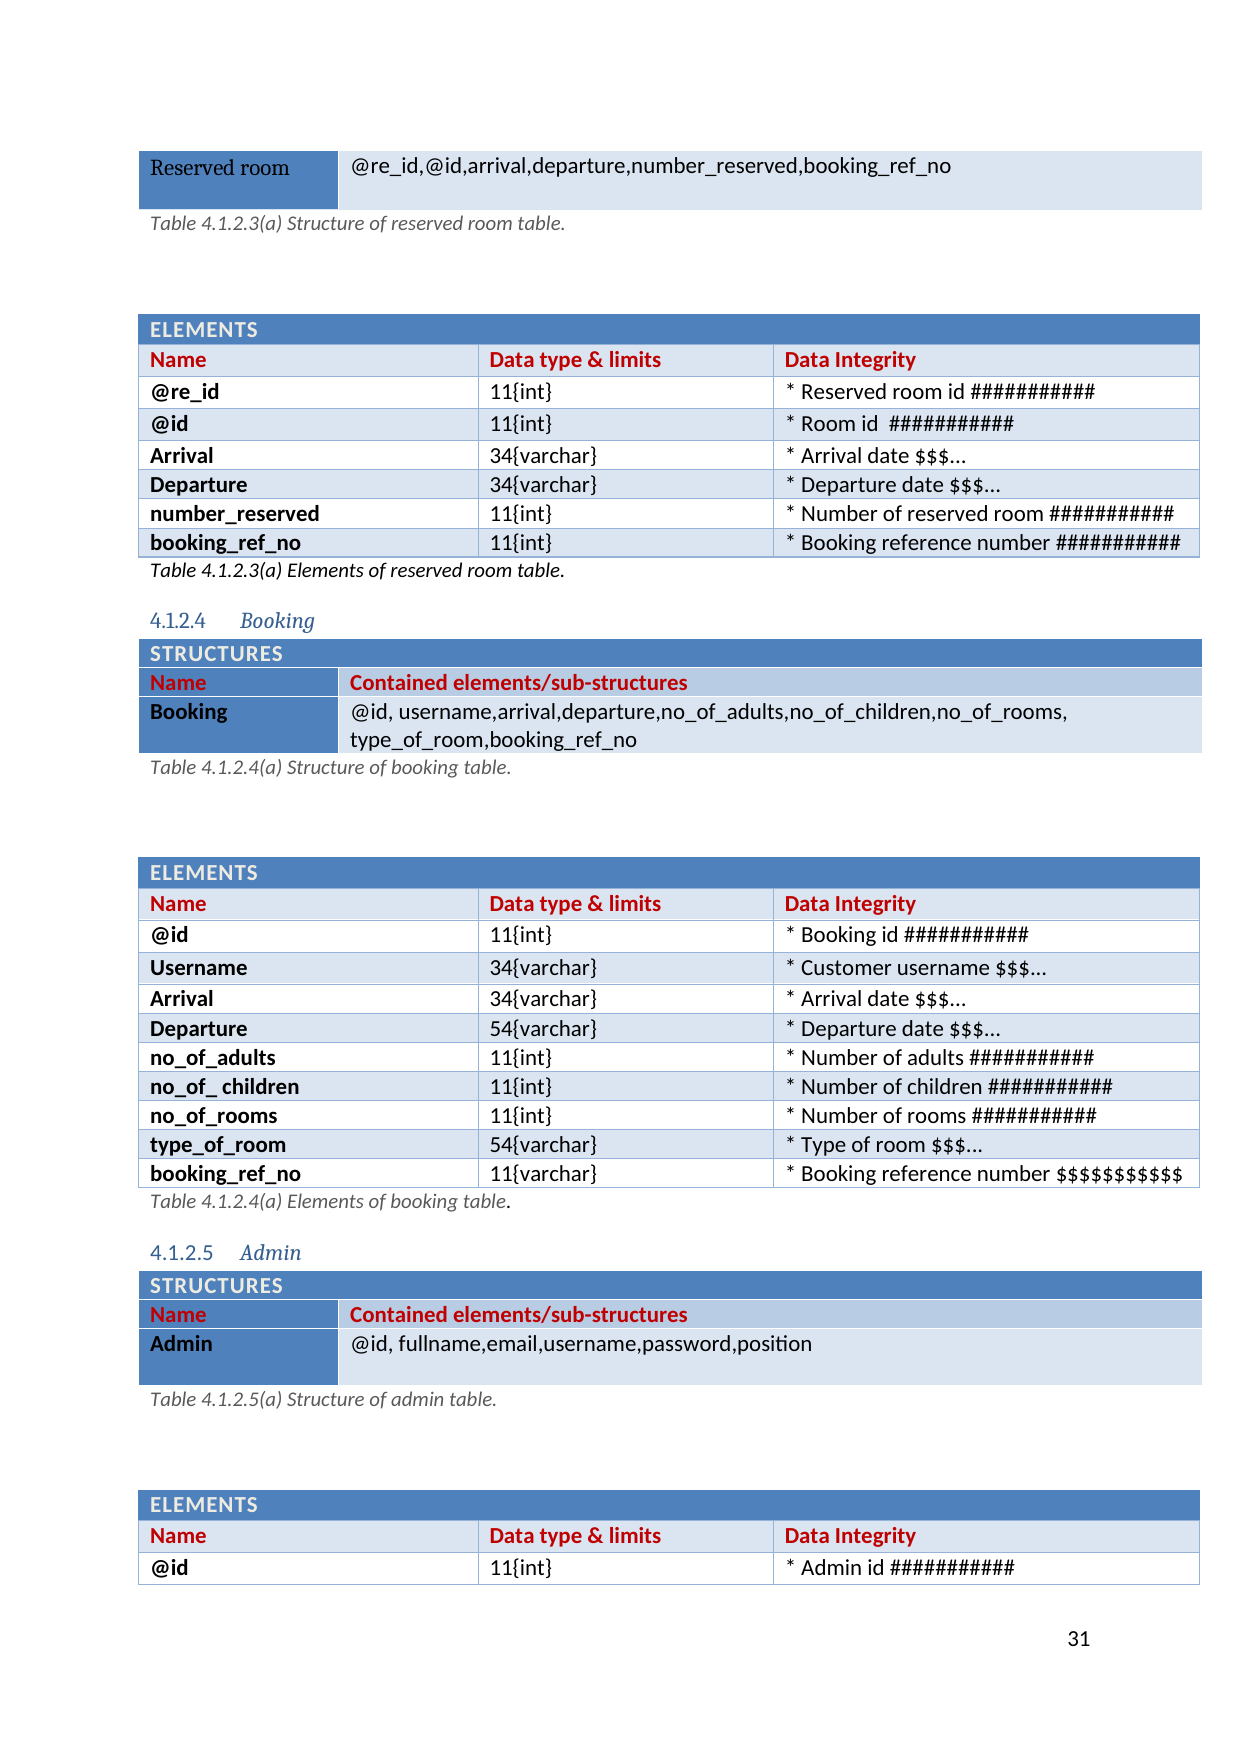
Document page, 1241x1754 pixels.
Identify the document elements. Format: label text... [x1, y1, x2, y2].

table_cell * Type of room $$$... [774, 1130, 1199, 1158]
text Table 4.1.2.3(a) Elements of reserved room table. [150, 558, 1090, 583]
table_cell Arrival [139, 985, 478, 1013]
table_cell type_of_room [139, 1130, 478, 1158]
table_cell * Departure date $$$... [774, 470, 1199, 498]
table_cell @id, username,arrival,departure,no_of_adults,no_of_children,no_of_rooms, type_of_room,booking_ref_no [339, 697, 1202, 753]
table_cell 34{varchar} [479, 470, 773, 498]
table_cell 34{varchar} [479, 985, 773, 1013]
table_cell Contained elements/sub-structures [339, 668, 1202, 696]
table_cell 11{int} [479, 1072, 773, 1100]
table_cell * Customer username $$$... [774, 953, 1199, 983]
table_cell Name [139, 668, 338, 696]
table_cell Data Integrity [774, 889, 1199, 919]
table_cell Reserved room [139, 151, 338, 209]
table_cell Departure [139, 470, 478, 498]
text Table 4.1.2.3(a) Structure of reserved room table. [150, 211, 1090, 236]
table_cell Data Integrity [774, 345, 1199, 376]
table_cell * Number of rooms ########### [774, 1101, 1199, 1129]
table_cell no_of_ children [139, 1072, 478, 1100]
subtitle Admin [150, 1238, 1090, 1266]
table_cell Name [139, 889, 478, 919]
table_cell 11{int} [479, 499, 773, 527]
text Table 4.1.2.4(a) Elements of booking table. [150, 1188, 1090, 1213]
table_cell * Number of adults ########### [774, 1043, 1199, 1071]
table_cell Booking [139, 697, 338, 753]
table_header ELEMENTS [139, 858, 1199, 888]
table_cell 11{int} [479, 921, 773, 952]
table_header STRUCTURES [139, 639, 1202, 667]
table_cell * Reserved room id ########### [774, 377, 1199, 408]
table_cell @id, fullname,email,username,password,position [339, 1329, 1202, 1385]
table_cell 54{varchar} [479, 1014, 773, 1042]
table_cell booking_ref_no [139, 1159, 478, 1187]
table_cell no_of_rooms [139, 1101, 478, 1129]
table_header STRUCTURES [139, 1271, 1202, 1299]
table_cell Data type & limits [479, 1521, 773, 1552]
table_cell 11{int} [479, 1101, 773, 1129]
table_cell Departure [139, 1014, 478, 1042]
table_cell Contained elements/sub-structures [339, 1300, 1202, 1328]
table_cell 11{int} [479, 1043, 773, 1071]
table_cell * Room id ########### [774, 409, 1199, 440]
table_cell Data type & limits [479, 345, 773, 376]
table_cell * Booking id ########### [774, 921, 1199, 952]
table_cell @id [139, 409, 478, 440]
table_cell Data Integrity [774, 1521, 1199, 1552]
table_cell 11{int} [479, 529, 773, 556]
table_cell @re_id,@id,arrival,departure,number_reserved,booking_ref_no [339, 151, 1202, 209]
table_cell * Number of children ########### [774, 1072, 1199, 1100]
table_cell * Departure date $$$... [774, 1014, 1199, 1042]
table_cell 54{varchar} [479, 1130, 773, 1158]
table_cell Name [139, 1300, 338, 1328]
table_cell Data type & limits [479, 889, 773, 919]
table_cell no_of_adults [139, 1043, 478, 1071]
table_header ELEMENTS [139, 1491, 1199, 1520]
table_header ELEMENTS [139, 315, 1199, 344]
table_cell 34{varchar} [479, 441, 773, 469]
table_cell * Number of reserved room ########### [774, 499, 1199, 527]
table_cell Username [139, 953, 478, 983]
table_cell Admin [139, 1329, 338, 1385]
table_cell Name [139, 1521, 478, 1552]
table_cell 11{int} [479, 409, 773, 440]
table_cell booking_ref_no [139, 529, 478, 556]
table_cell 11{int} [479, 377, 773, 408]
table_cell @id [139, 921, 478, 952]
table_cell * Admin id ########### [774, 1553, 1199, 1584]
table_cell @re_id [139, 377, 478, 408]
table_cell * Booking reference number ########### [774, 529, 1199, 556]
table_cell * Arrival date $$$... [774, 441, 1199, 469]
table_cell 11{int} [479, 1553, 773, 1584]
table_cell @id [139, 1553, 478, 1584]
table_cell * Booking reference number $$$$$$$$$$$ [774, 1159, 1199, 1187]
table_cell * Arrival date $$$... [774, 985, 1199, 1013]
table_cell Arrival [139, 441, 478, 469]
table_cell 34{varchar} [479, 953, 773, 983]
table_cell Name [139, 345, 478, 376]
table_cell 11{varchar} [479, 1159, 773, 1187]
table_cell number_reserved [139, 499, 478, 527]
subtitle Booking [150, 607, 1090, 634]
text Table 4.1.2.5(a) Structure of admin table. [150, 1386, 1090, 1412]
text Table 4.1.2.4(a) Structure of booking table. [150, 754, 1090, 779]
